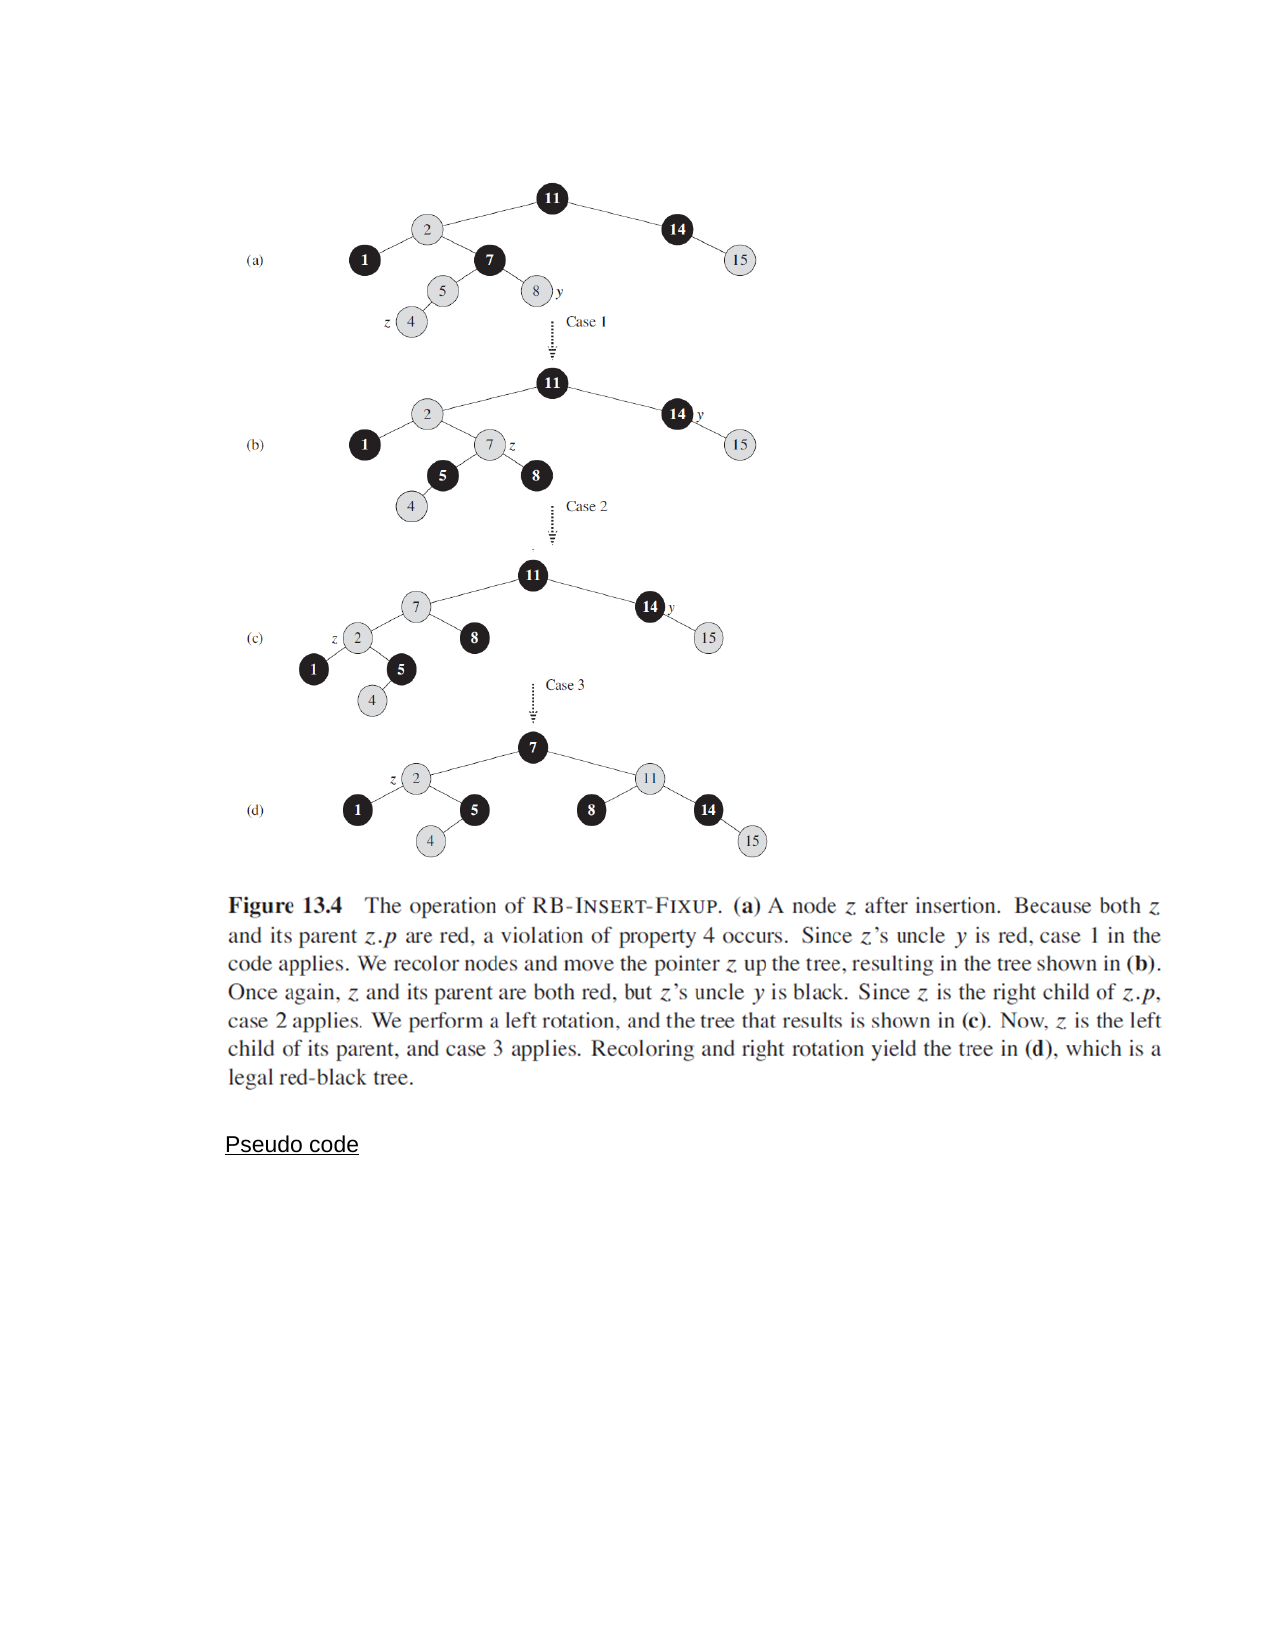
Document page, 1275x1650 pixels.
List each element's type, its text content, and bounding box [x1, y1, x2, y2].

picture [225, 149, 808, 546]
picture [225, 549, 830, 887]
picture [225, 890, 1171, 1097]
text Pseudo code [225, 1131, 1125, 1158]
